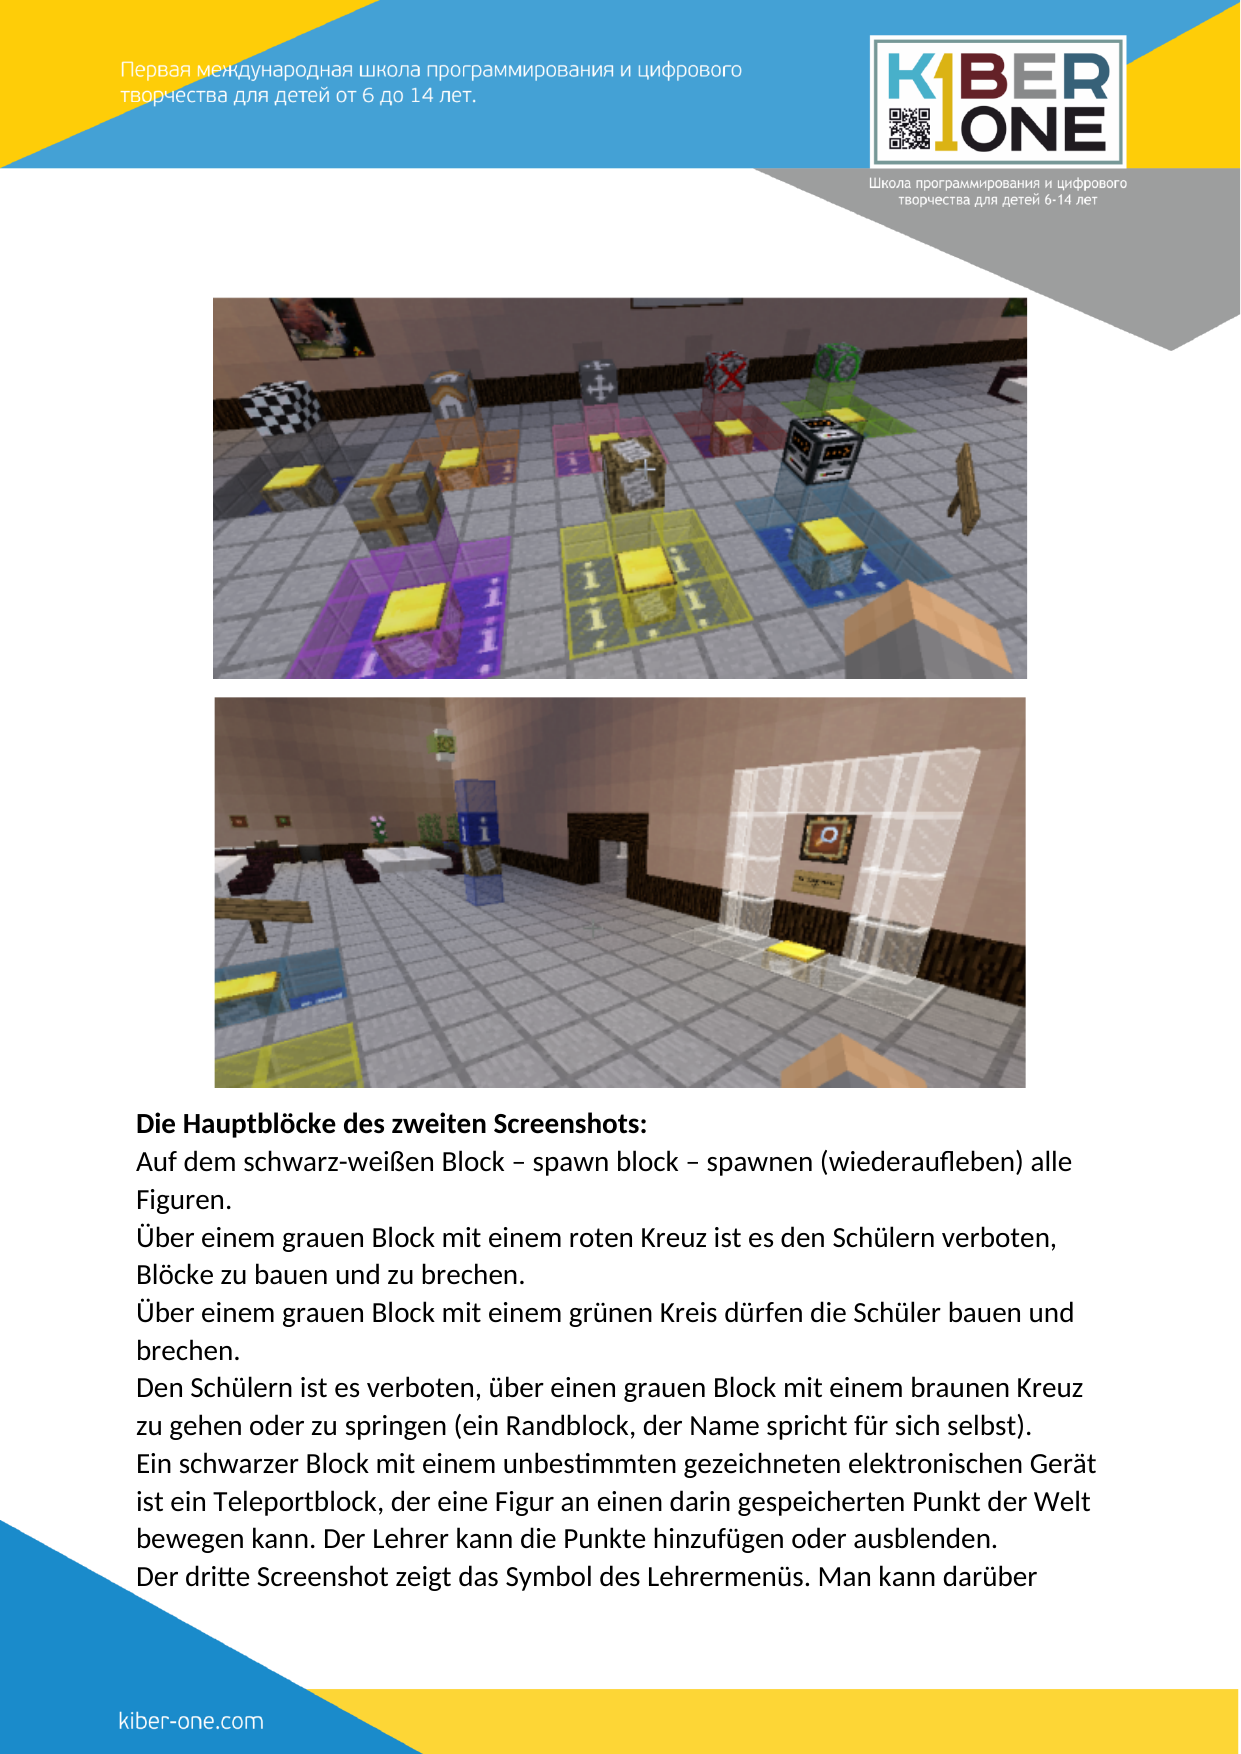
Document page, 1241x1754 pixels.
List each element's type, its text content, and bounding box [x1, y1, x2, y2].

picture [214, 696, 1026, 1088]
picture [0, 1520, 1239, 1754]
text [136, 1445, 1104, 1594]
picture [0, 0, 1241, 679]
text Die Hauptblöcke des zweiten Screenshots: Auf dem schwarz-weißen Block – spawn block – spawnen (wiederaufleben) alle Figuren. Über einem grauen Block mit einem roten Kreuz ist es den Schülern verboten, Blöcke zu bauen und zu brechen. [136, 1106, 1104, 1292]
text Über einem grauen Block mit einem grünen Kreis dürfen die Schüler bauen und brechen. Den Schülern ist es verboten, über einen grauen Block mit einem braunen Kreuz zu gehen oder zu springen (ein Randblock, der Name spricht für sich selbst). [136, 1294, 1104, 1443]
